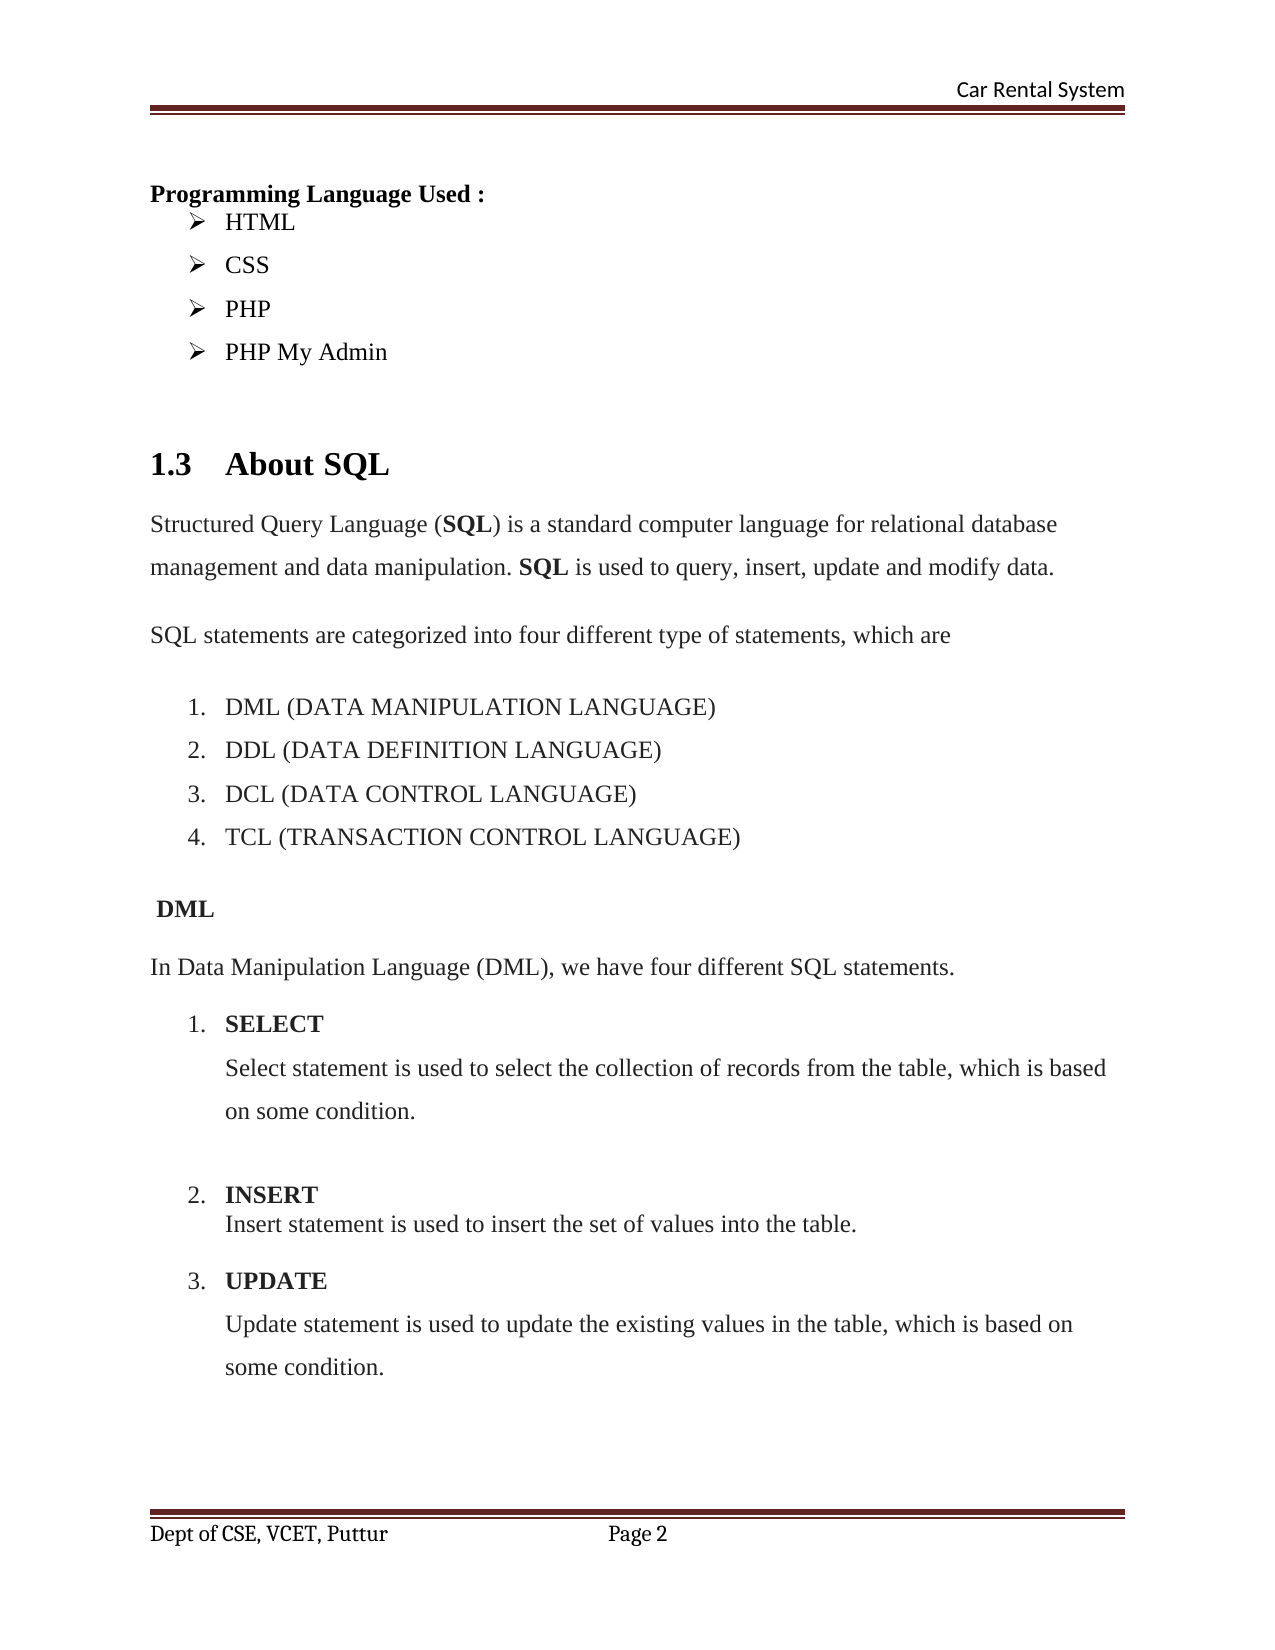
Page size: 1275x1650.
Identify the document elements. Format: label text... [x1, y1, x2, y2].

text Structured Query Language (SQL) is a standard computer language for relational database management and data manipulation. SQL is used to query, insert, update and modify data. [150, 509, 1125, 581]
list SELECT Select statement is used to select the collection of records from the table, which is based on some condition. [187, 1009, 1125, 1166]
list CSS [187, 251, 1125, 279]
list INSERT Insert statement is used to insert the set of values into the table. [187, 1180, 1125, 1266]
list UPDATE Update statement is used to update the existing values in the table, which is based on some condition. [187, 1266, 1125, 1423]
text DML In Data Manipulation Language (DML), we have four different SQL statements. [150, 894, 1125, 980]
text 1.3 About SQL [150, 444, 1125, 482]
list DDL (DATA DEFINITION LANGUAGE) [187, 736, 1125, 764]
text SQL statements are categorized into four different type of statements, which are [150, 620, 1125, 649]
list HTML [187, 207, 1125, 236]
list PHP [187, 294, 1125, 322]
list DML (DATA MANIPULATION LANGUAGE) [187, 692, 1125, 721]
list TCL (TRANSACTION CONTROL LANGUAGE) [187, 822, 1125, 851]
text Programming Language Used : [150, 179, 1125, 207]
list PHP My Admin [187, 337, 1125, 366]
list DCL (DATA CONTROL LANGUAGE) [187, 779, 1125, 807]
